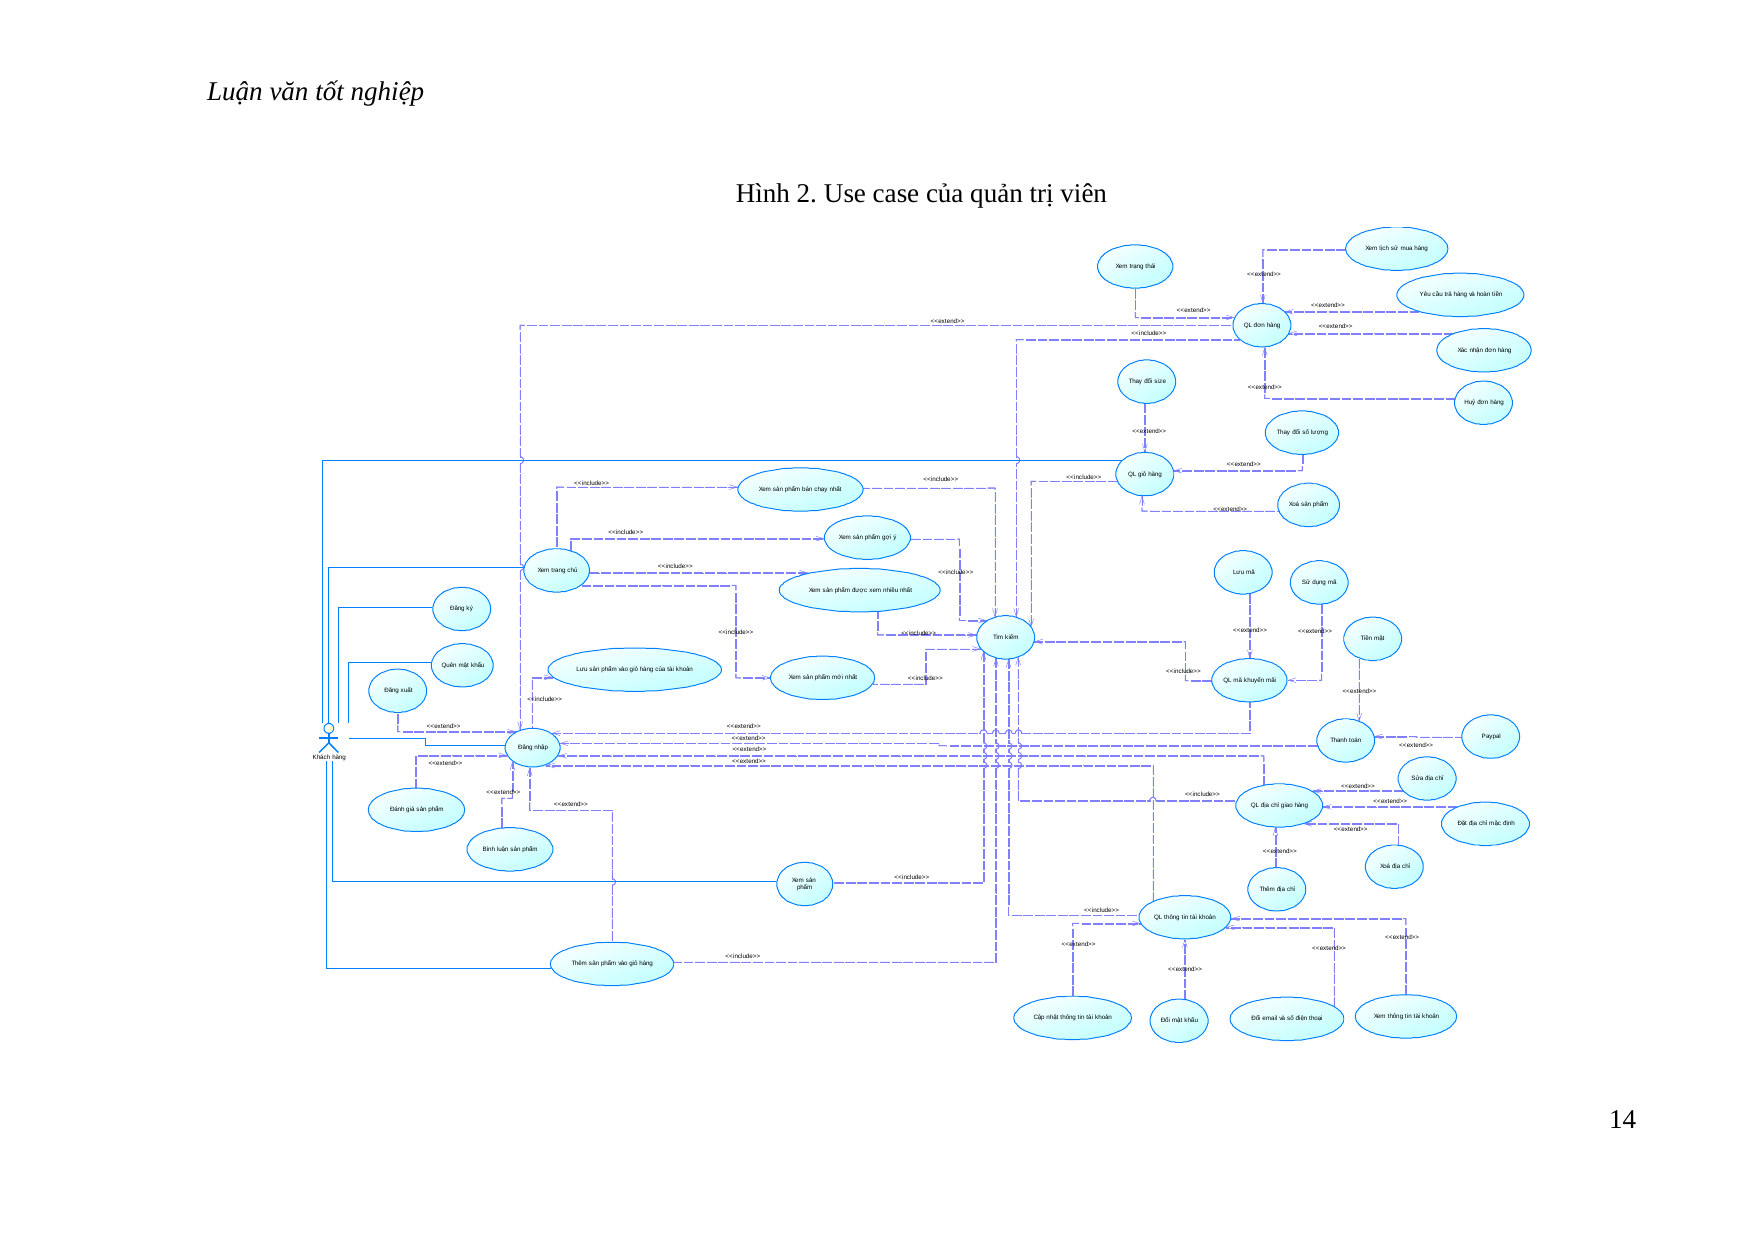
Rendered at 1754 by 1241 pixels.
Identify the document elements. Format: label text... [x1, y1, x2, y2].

text Use case của quản trị viên [207, 177, 1636, 208]
